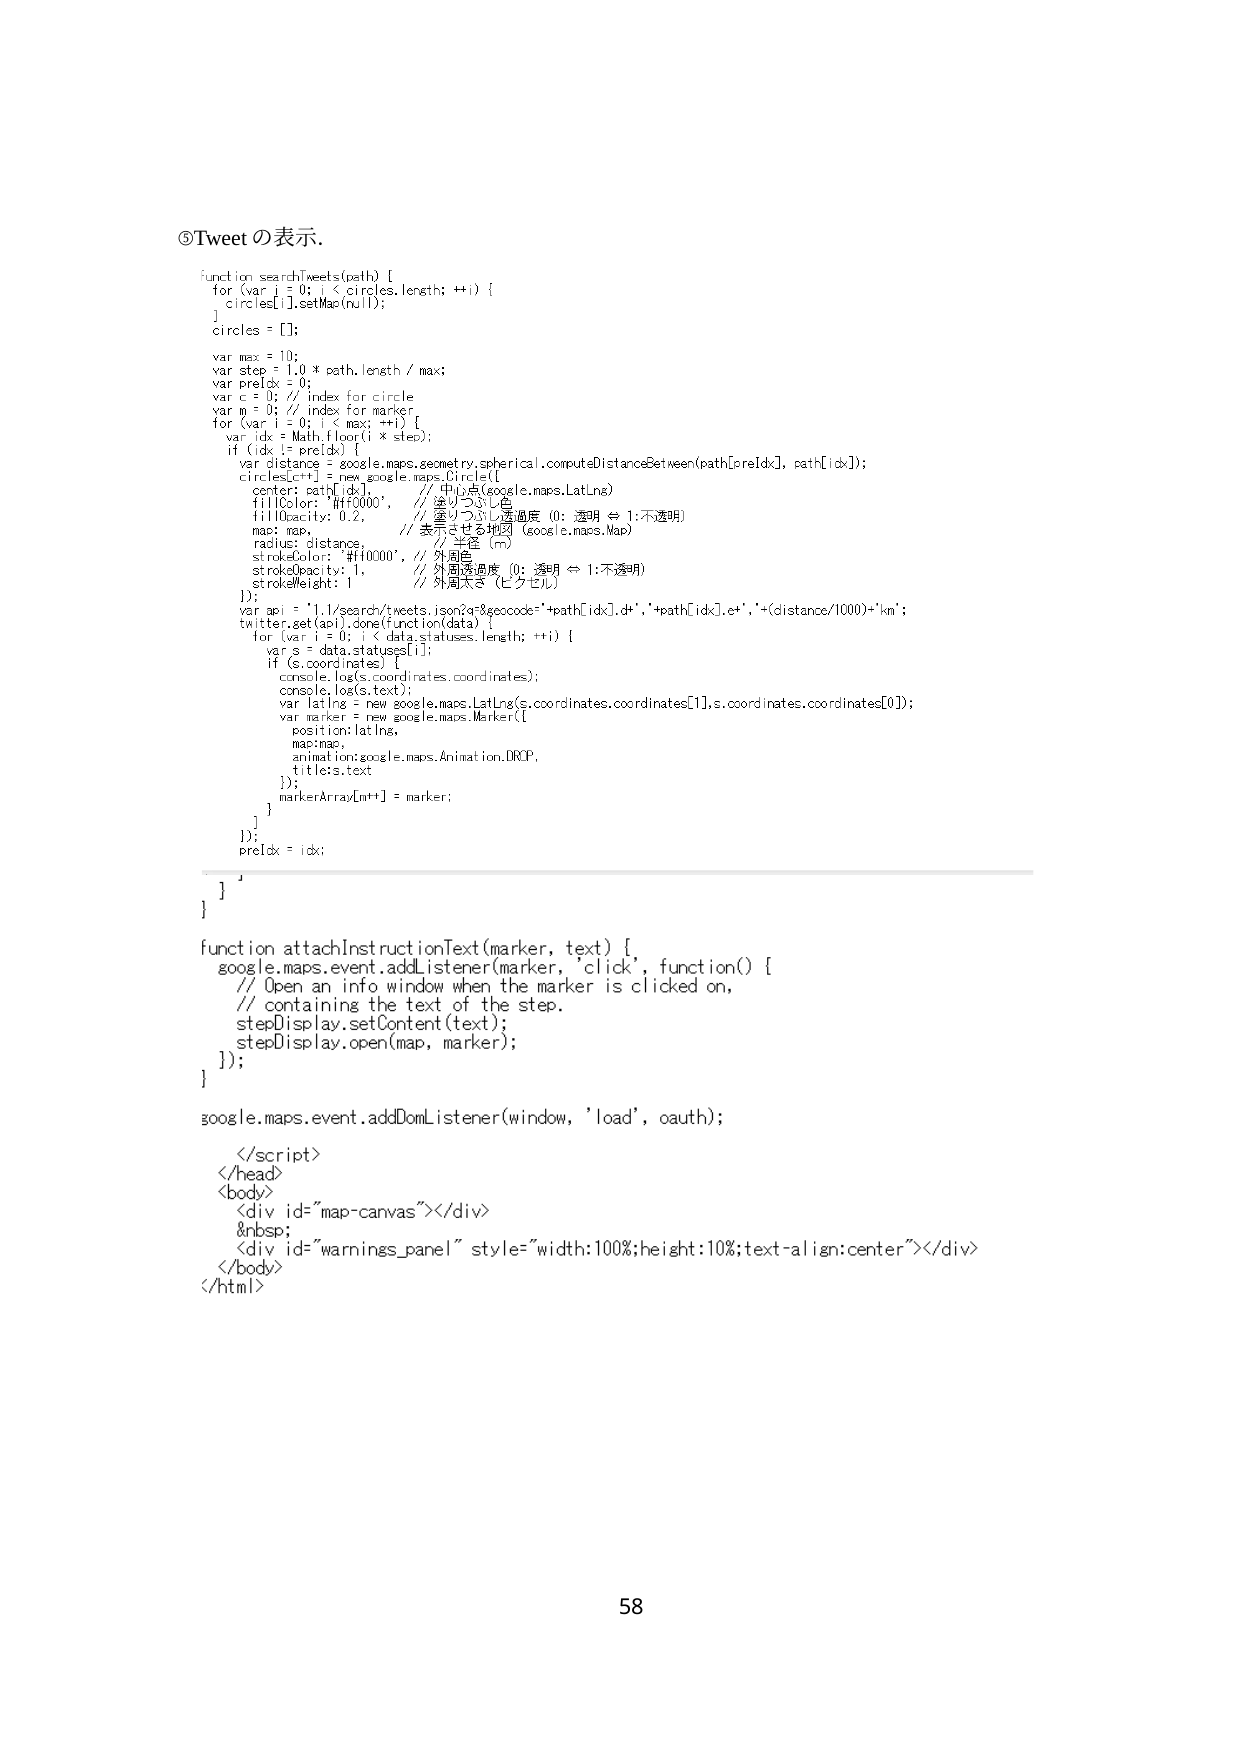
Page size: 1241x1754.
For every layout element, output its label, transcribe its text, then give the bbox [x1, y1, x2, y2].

text ⑤Tweetの表示． [177, 217, 1063, 254]
picture [201, 266, 1035, 1312]
